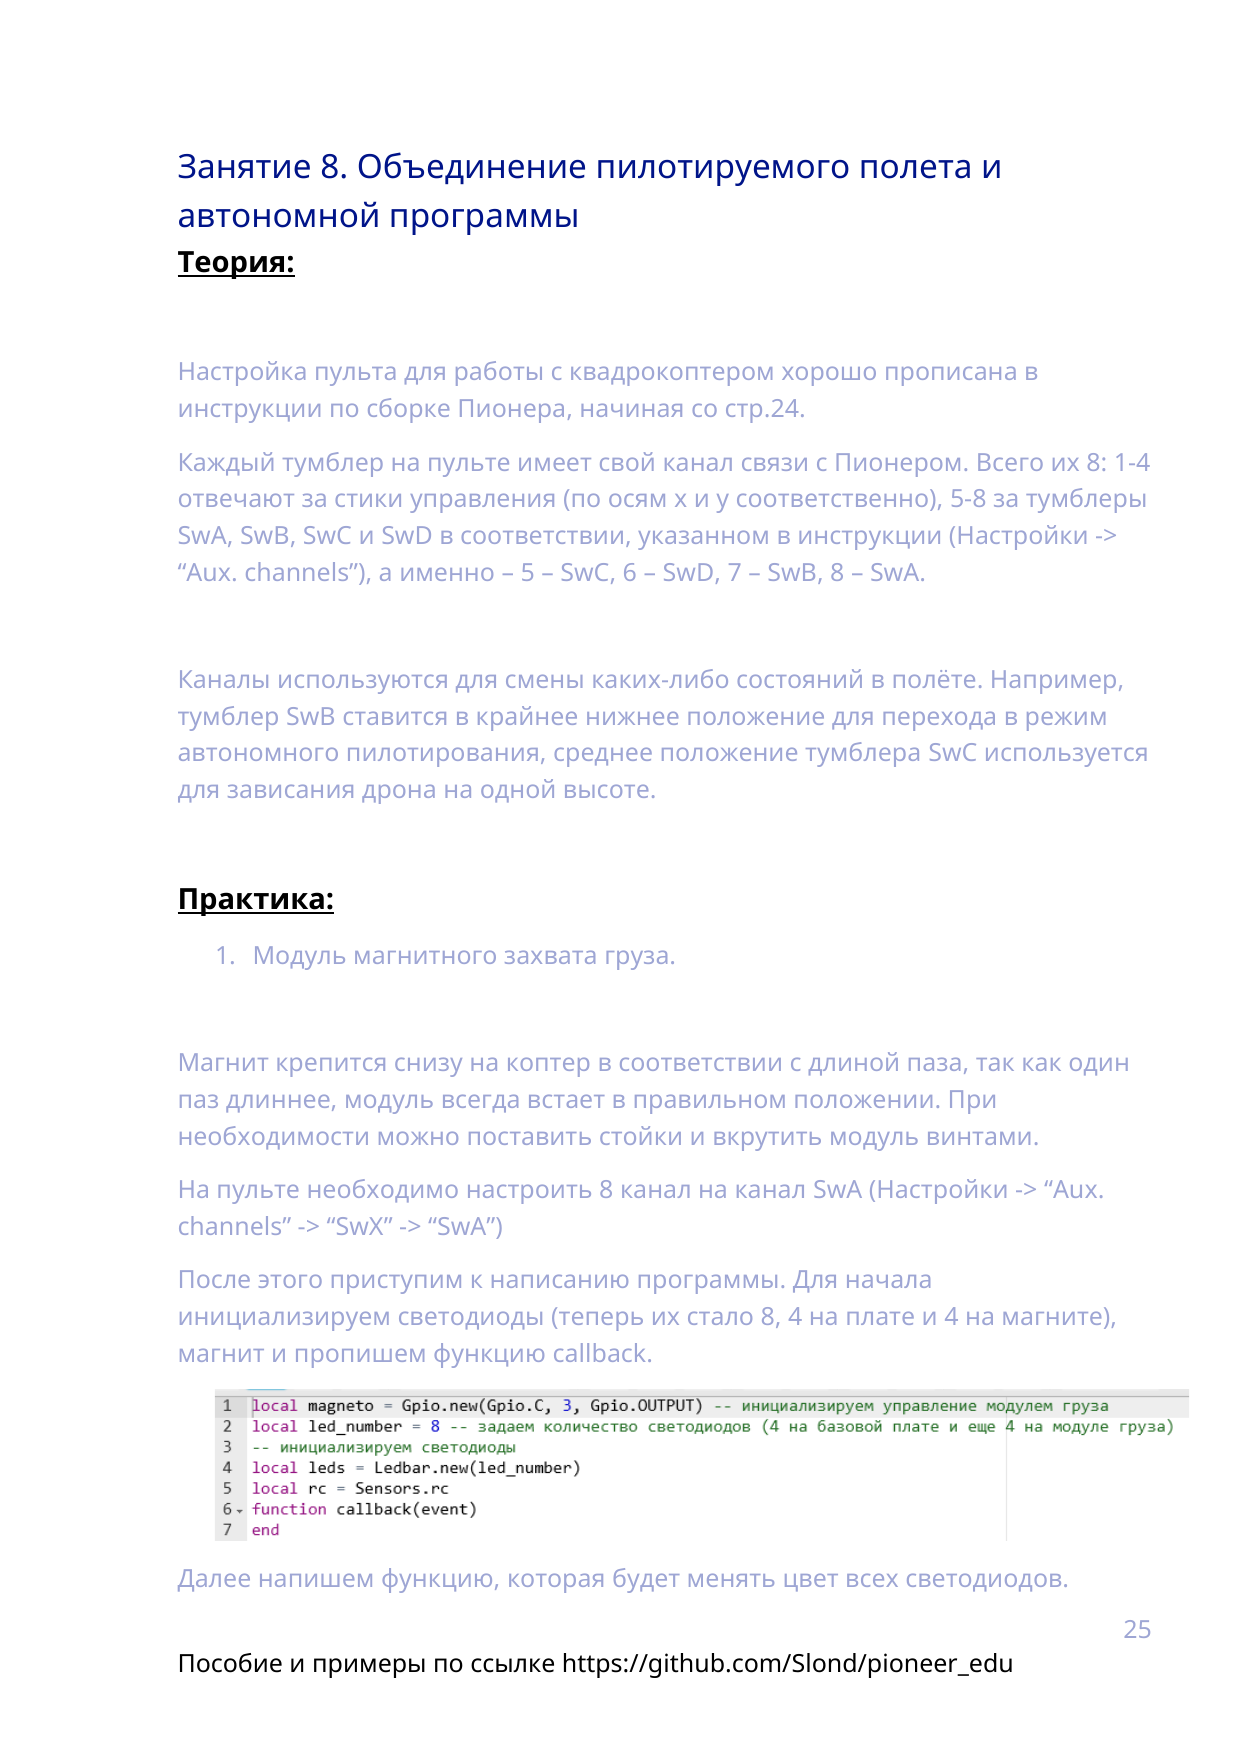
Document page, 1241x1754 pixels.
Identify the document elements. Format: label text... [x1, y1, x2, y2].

list Модуль магнитного захвата груза. [215, 938, 1152, 972]
text Настройка пульта для работы с квадрокоптером хорошо прописана в инструкции по сборке Пионера, начиная со стр.24. [177, 354, 1152, 425]
subtitle Занятие 8. Объединение пилотируемого полета и автономной программы [177, 143, 1152, 237]
text Далее напишем функцию, которая будет менять цвет всех светодиодов. [177, 1560, 1152, 1594]
text Каждый тумблер на пульте имеет свой канал связи с Пионером. Всего их 8: 1-4 отвечают за стики управления (по осям x и y соответственно), 5-8 за тумблеры SwA, SwB, SwC и SwD в соответствии, указанном в инструкции (Настройки -> “Aux. channels”), а именно – 5 – SwC, 6 – SwD, 7 – SwB, 8 – SwA. [177, 444, 1152, 588]
text Магнит крепится снизу на коптер в соответствии с длиной паза, так как один паз длиннее, модуль всегда встает в правильном положении. При необходимости можно поставить стойки и вкрутить модуль винтами. [177, 1045, 1152, 1152]
text После этого приступим к написанию программы. Для начала инициализируем светодиоды (теперь их стало 8, 4 на плате и 4 на магните), магнит и пропишем функцию callback. [177, 1262, 1152, 1370]
picture [214, 1389, 1190, 1541]
text Каналы используются для смены каких-либо состояний в полёте. Например, тумблер SwB ставится в крайнее нижнее положение для перехода в режим автономного пилотирования, среднее положение тумблера SwC используется для зависания дрона на одной высоте. [177, 661, 1152, 806]
text Практика: [177, 878, 1152, 918]
text На пульте необходимо настроить 8 канал на канал SwA (Настройки -> “Aux. channels” -> “SwX” -> “SwA”) [177, 1172, 1152, 1243]
text Теория: [177, 241, 1152, 281]
